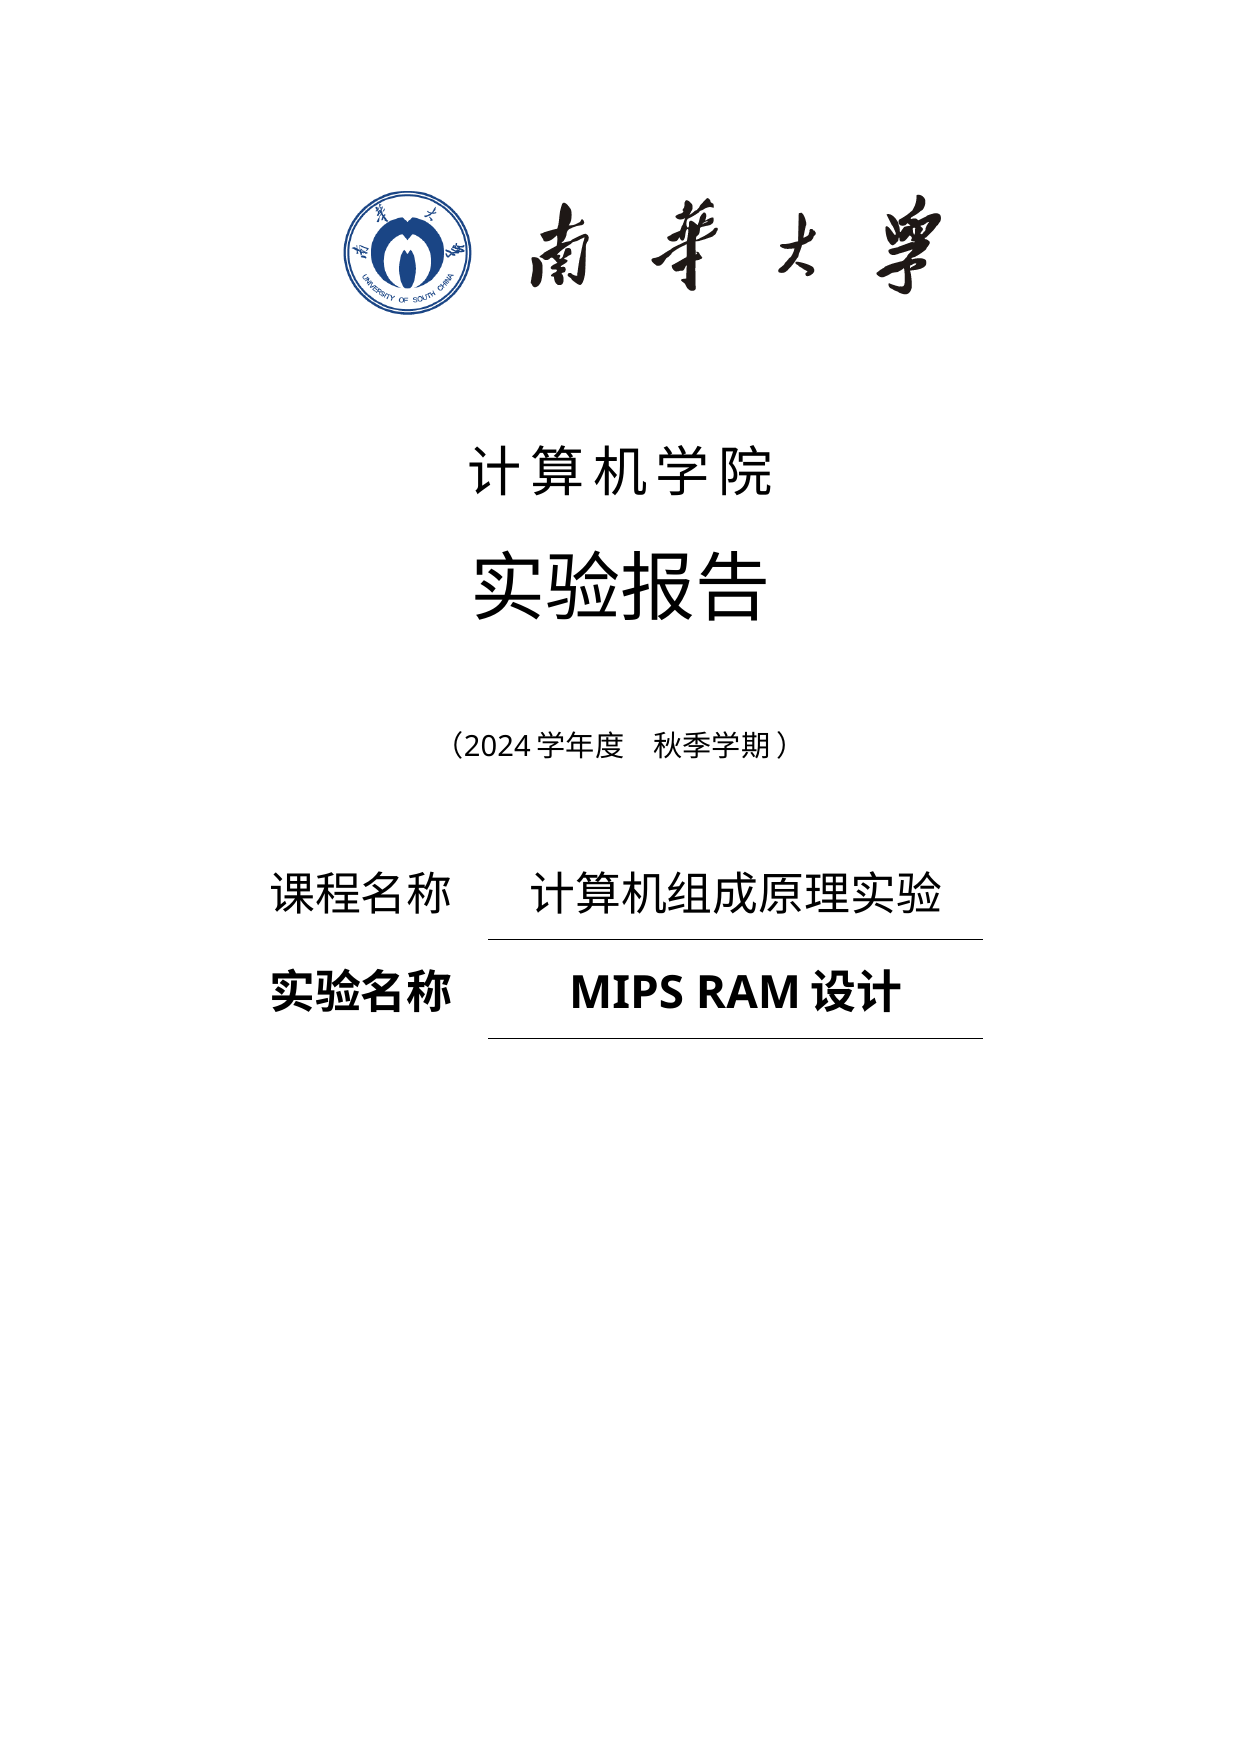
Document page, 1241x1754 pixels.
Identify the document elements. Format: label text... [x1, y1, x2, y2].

picture [515, 179, 955, 320]
picture [332, 179, 483, 322]
text 计算机学院 [187, 419, 1053, 517]
text 实验报告 [187, 517, 1053, 647]
text （2024学年度 秋季学期 ） [187, 712, 1053, 777]
table_cell MIPS RAM设计 [488, 940, 982, 1038]
table_header 课程名称 [258, 842, 488, 939]
table_header 计算机组成原理实验 [488, 842, 982, 939]
table_cell 实验名称 [258, 939, 488, 1038]
